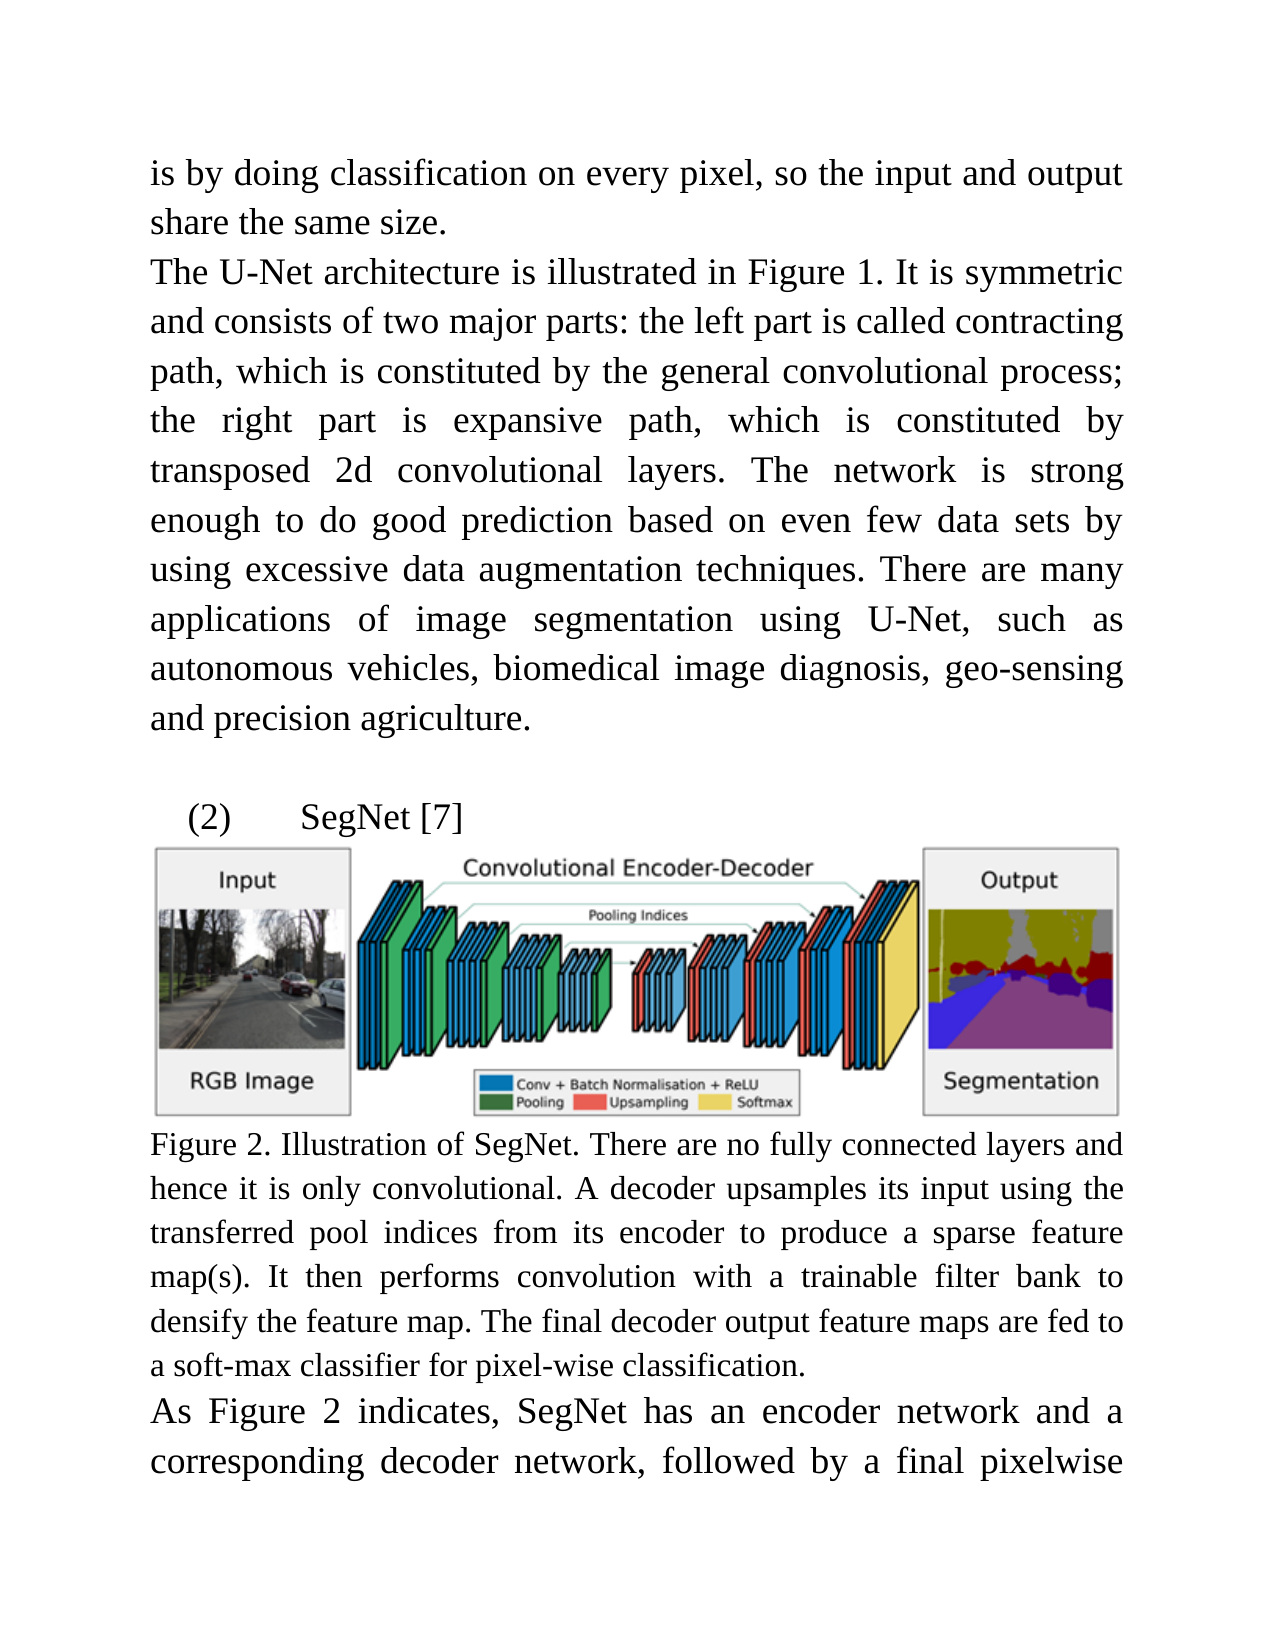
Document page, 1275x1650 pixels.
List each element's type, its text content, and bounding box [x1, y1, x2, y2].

text Figure 2. Illustration of SegNet. There are no fully connected layers and hence it is only convolutional. A decoder upsamples its input using the transferred pool indices from its encoder to produce a sparse feature map(s). It then performs convolution with a trainable filter bank to densify the feature map. The final decoder output feature maps are fed to a soft-max classifier for pixel-wise classification. [150, 1124, 1125, 1383]
picture [150, 844, 1125, 1121]
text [150, 1389, 1125, 1482]
list SegNet [7] [187, 794, 1125, 838]
text The U-Net architecture is illustrated in Figure 1. It is symmetric and consists of two major parts: the left part is called contracting path, which is constituted by the general convolutional process; the right part is expansive path, which is constituted by transposed 2d convolutional layers. The network is strong enough to do good prediction based on even few data sets by using excessive data augmentation techniques. There are many applications of image segmentation using U-Net, such as autonomous vehicles, biomedical image diagnosis, geo-sensing and precision agriculture. [150, 249, 1125, 738]
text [150, 150, 1125, 243]
